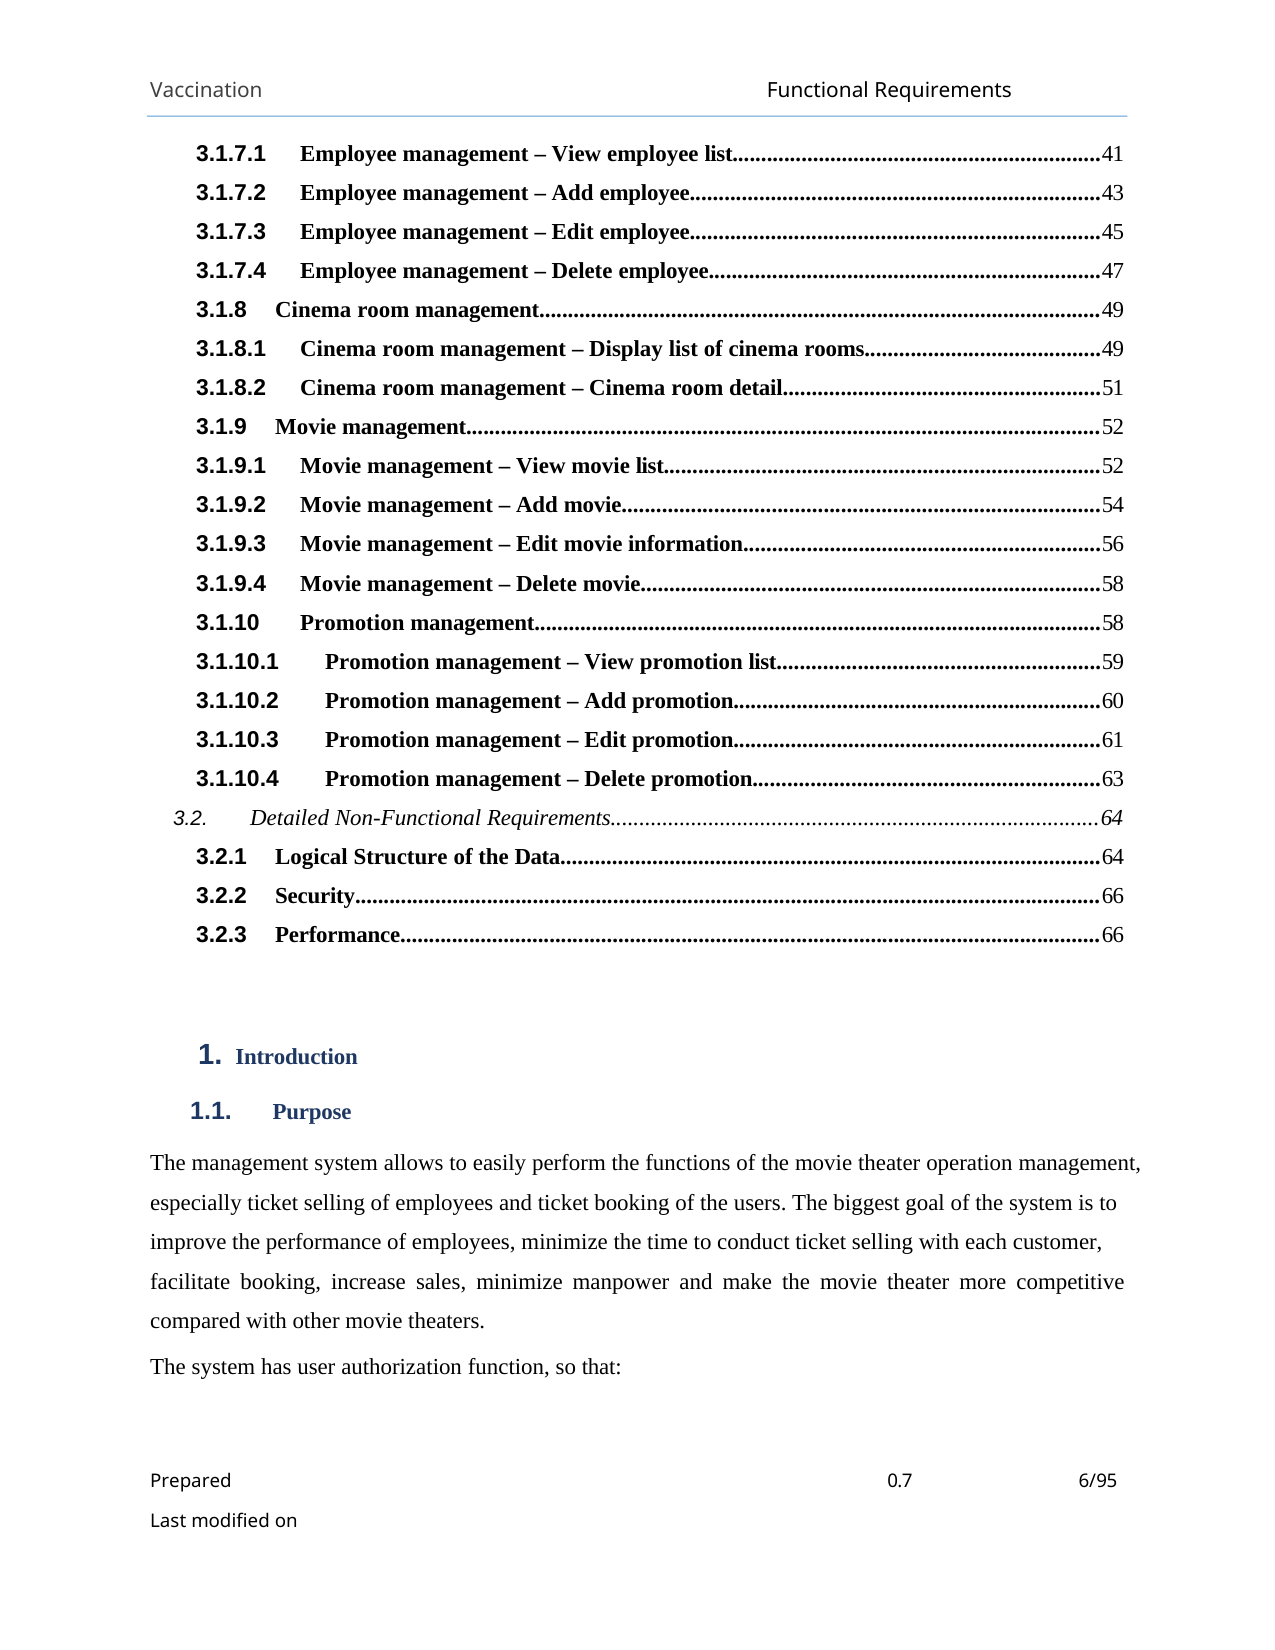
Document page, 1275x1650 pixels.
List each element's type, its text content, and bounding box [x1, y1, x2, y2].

subtitle Purpose [150, 1096, 351, 1124]
text The management system allows to easily perform the functions of the movie theater operation management, especially ticket selling of employees and ticket booking of the users. The biggest goal of the system is to improve the performance of employees, minimize the time to conduct ticket selling with each customer, facilitate booking, increase sales, minimize manpower and make the movie theater more competitive compared with other movie theaters. [150, 1149, 1172, 1334]
subtitle Introduction [150, 1037, 358, 1071]
text The system has user authorization function, so that: [150, 1353, 1275, 1379]
